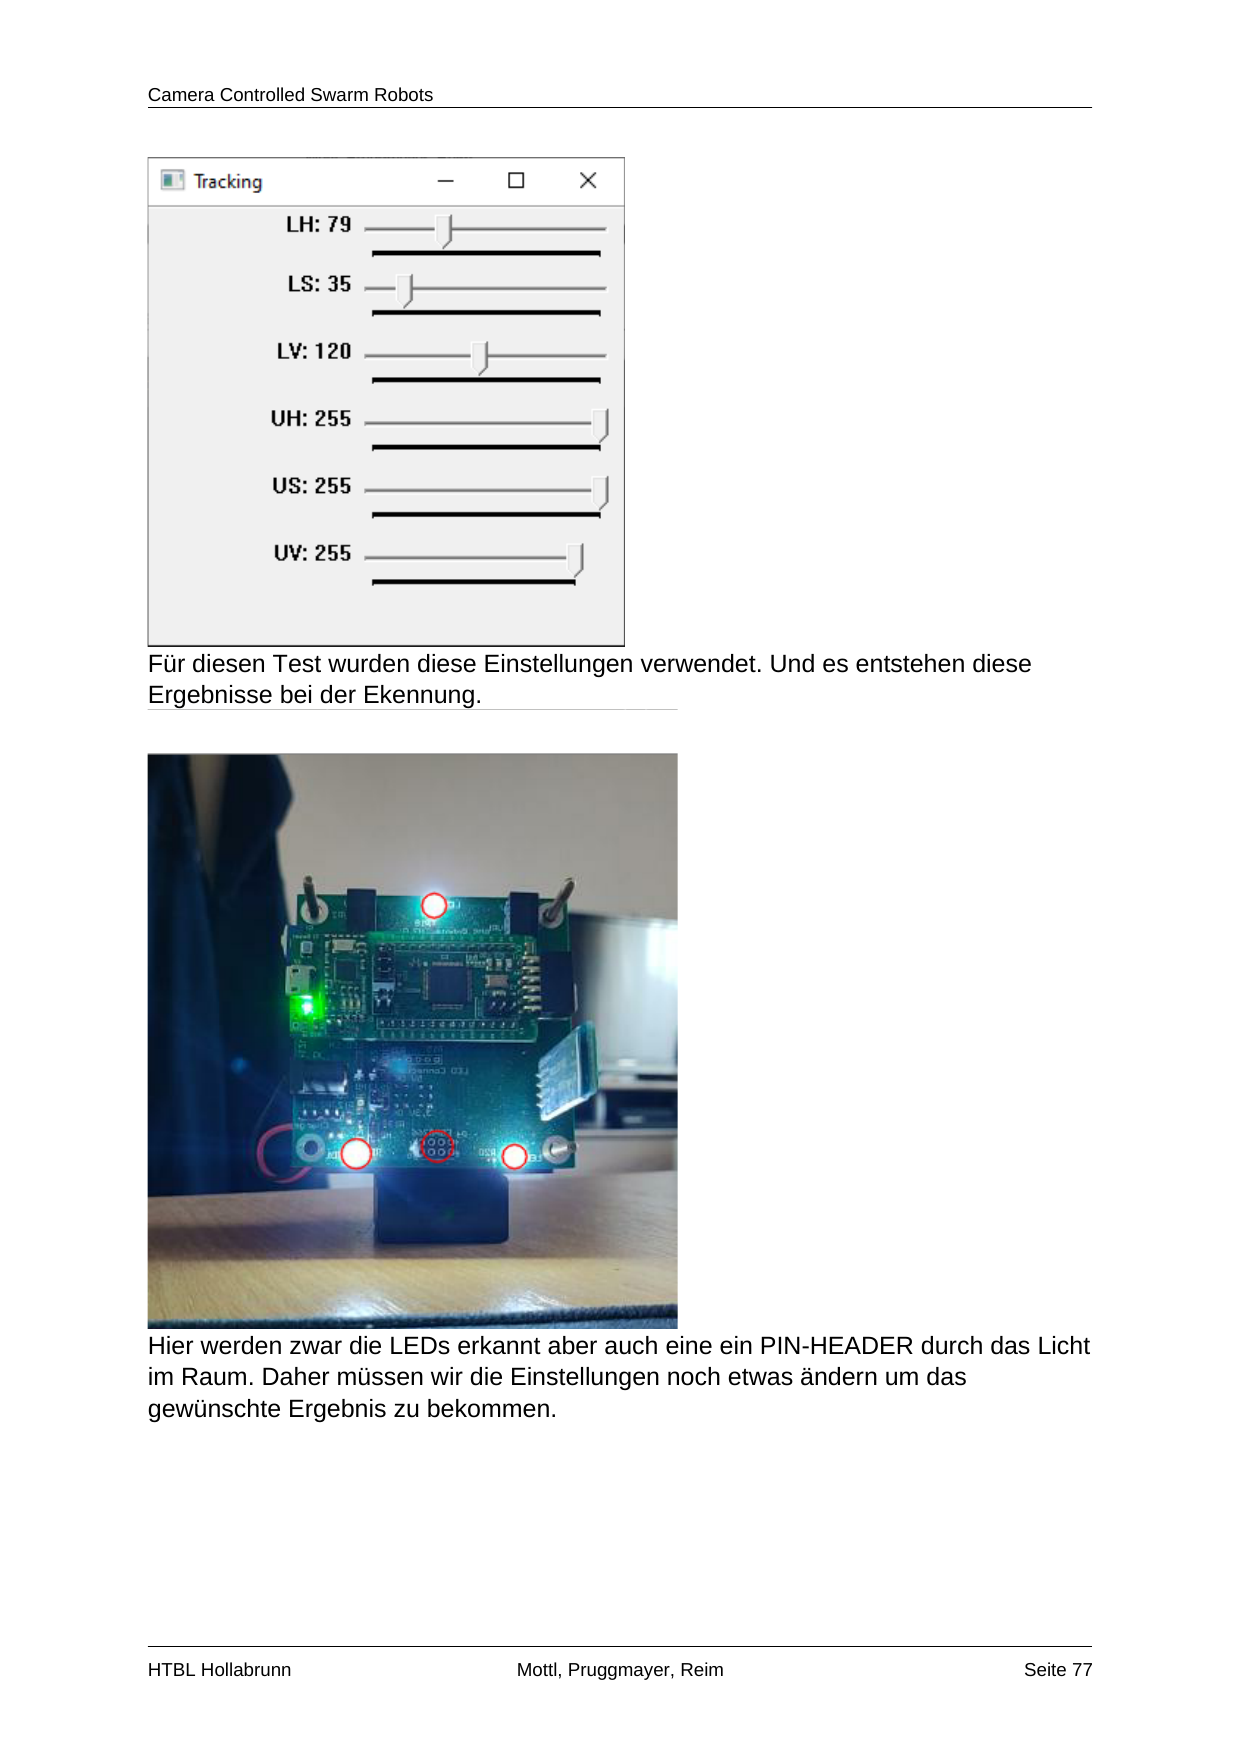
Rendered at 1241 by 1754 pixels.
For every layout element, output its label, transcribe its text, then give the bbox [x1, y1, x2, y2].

text Für diesen Test wurden diese Einstellungen verwendet. Und es entstehen diese Ergebnisse bei der Ekennung. [148, 647, 1092, 709]
text Hier werden zwar die LEDs erkannt aber auch eine ein PIN-HEADER durch das Licht im Raum. Daher müssen wir die Einstellungen noch etwas ändern um das gewünschte Ergebnis zu bekommen. [148, 1328, 1092, 1422]
picture [147, 709, 678, 1329]
picture [147, 157, 625, 647]
